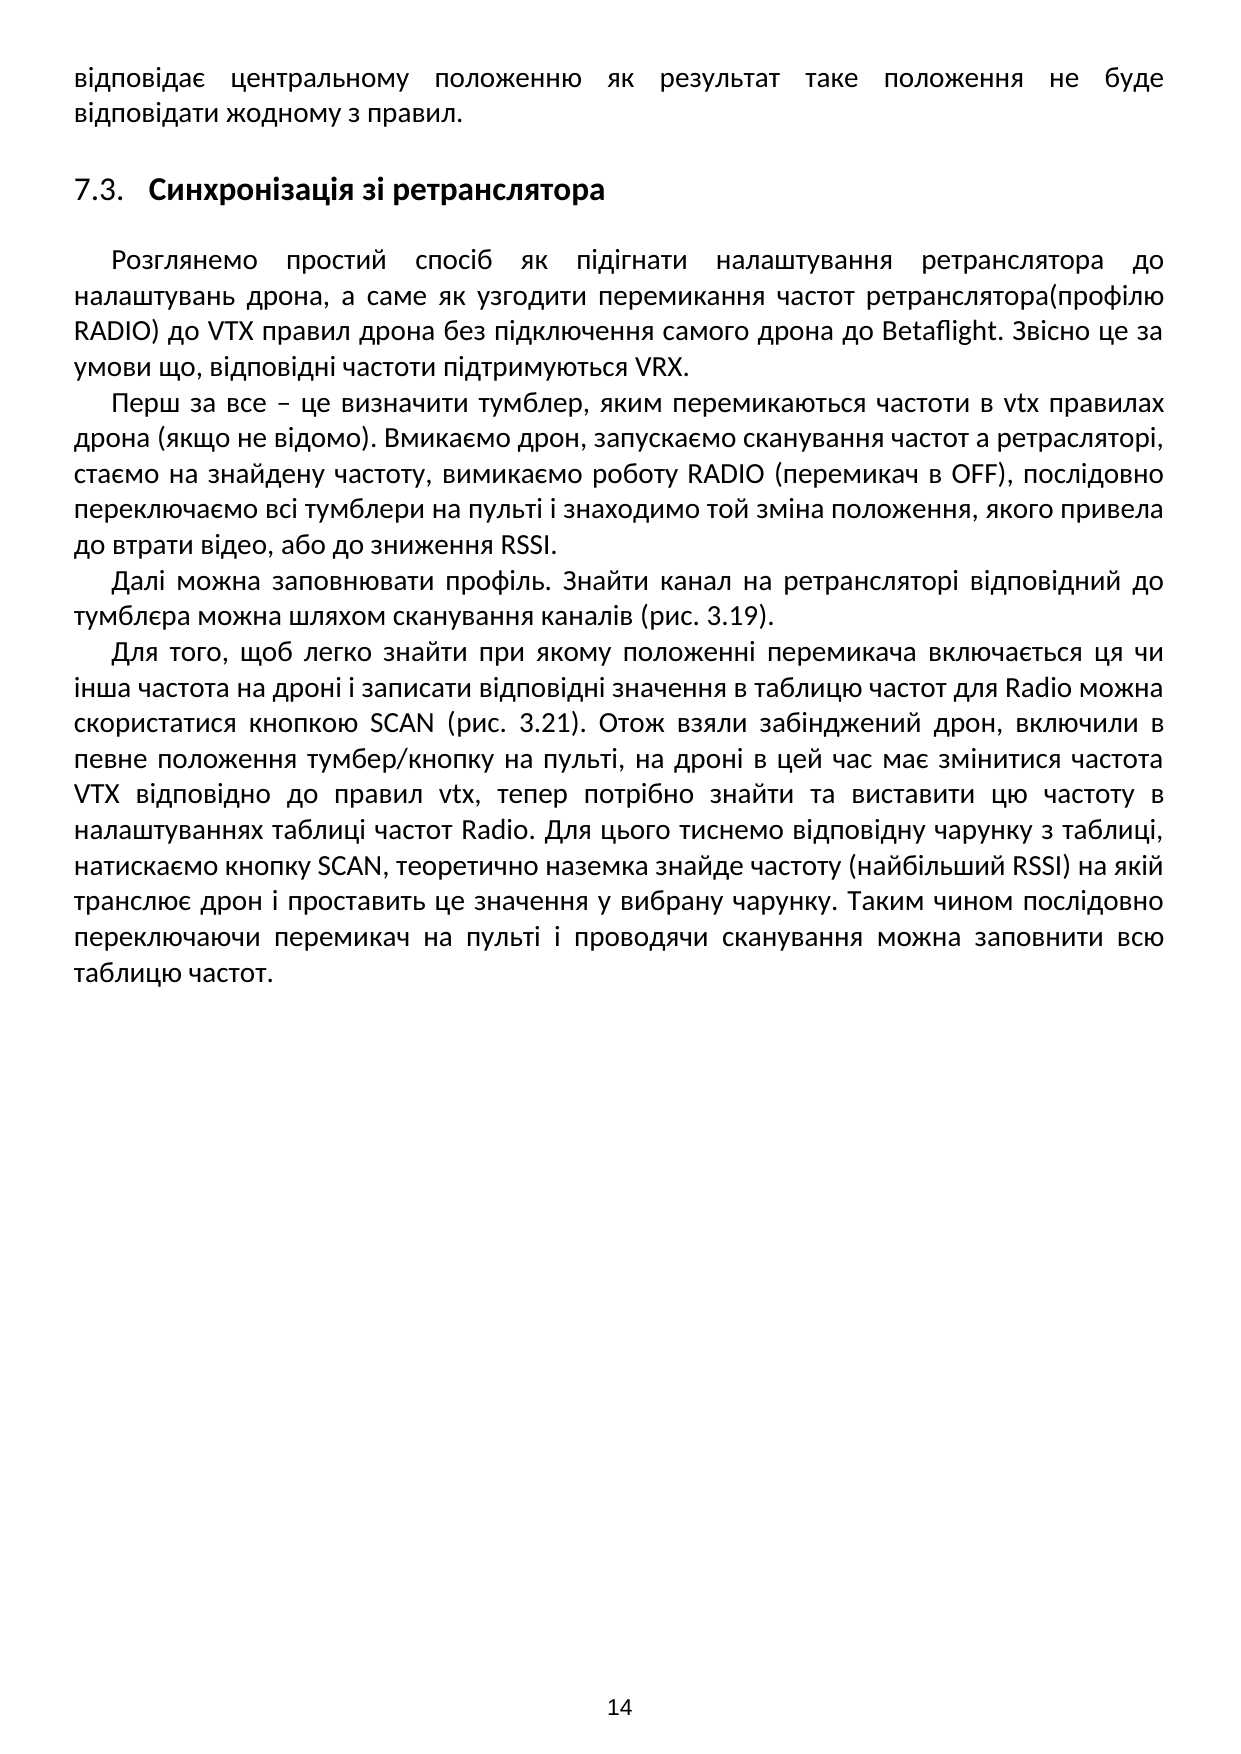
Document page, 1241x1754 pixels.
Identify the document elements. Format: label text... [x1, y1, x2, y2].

text Розглянемо простий спосіб як підігнати налаштування ретранслятора до налаштувань дрона, а саме як узгодити перемикання частот ретранслятора(профілю RADIO) до VTX правил дрона без підключення самого дрона до Betaflight. Звісно це за умови що, відповідні частоти підтримуються VRX. [74, 241, 1165, 384]
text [74, 59, 1165, 130]
text Далі можна заповнювати профіль. Знайти канал на ретрансляторі відповідний до тумблєра можна шляхом сканування каналів (рис. 3.6). [74, 562, 1165, 633]
text Для того, щоб легко знайти при якому положенні перемикача включається ця чи інша частота на дроні і записати відповідні значення в таблицю частот для Radio можна скористатися кнопкою SCAN (рис. 3.8). Отож взяли забінджений дрон, включили в певне положення тумбер/кнопку на пульті, на дроні в цей час має змінитися частота VTX відповідно до правил vtx, тепер потрібно знайти та виставити цю частоту в налаштуваннях таблиці частот Radio. Для цього тиснемо відповідну чарунку з таблиці, натискаємо кнопку SCAN, теоретично наземка знайде частоту (найбільший RSSI) на якій транслює дрон і проставить це значення у вибрану чарунку. Таким чином послідовно переключаючи перемикач на пульті і проводячи сканування можна заповнити всю таблицю частот. [74, 633, 1165, 989]
text Перш за все – це визначити тумблер, яким перемикаються частоти в vtx правилах дрона (якщо не відомо). Вмикаємо дрон, запускаємо сканування частот а ретрасляторі, стаємо на знайдену частоту, вимикаємо роботу RADIO (перемикач в OFF), послідовно переключаємо всі тумблери на пульті і знаходимо той зміна положення, якого привела до втрати відео, або до зниження RSSI. [74, 384, 1165, 562]
subtitle Синхронізація зі ретранслятора [74, 168, 1165, 208]
